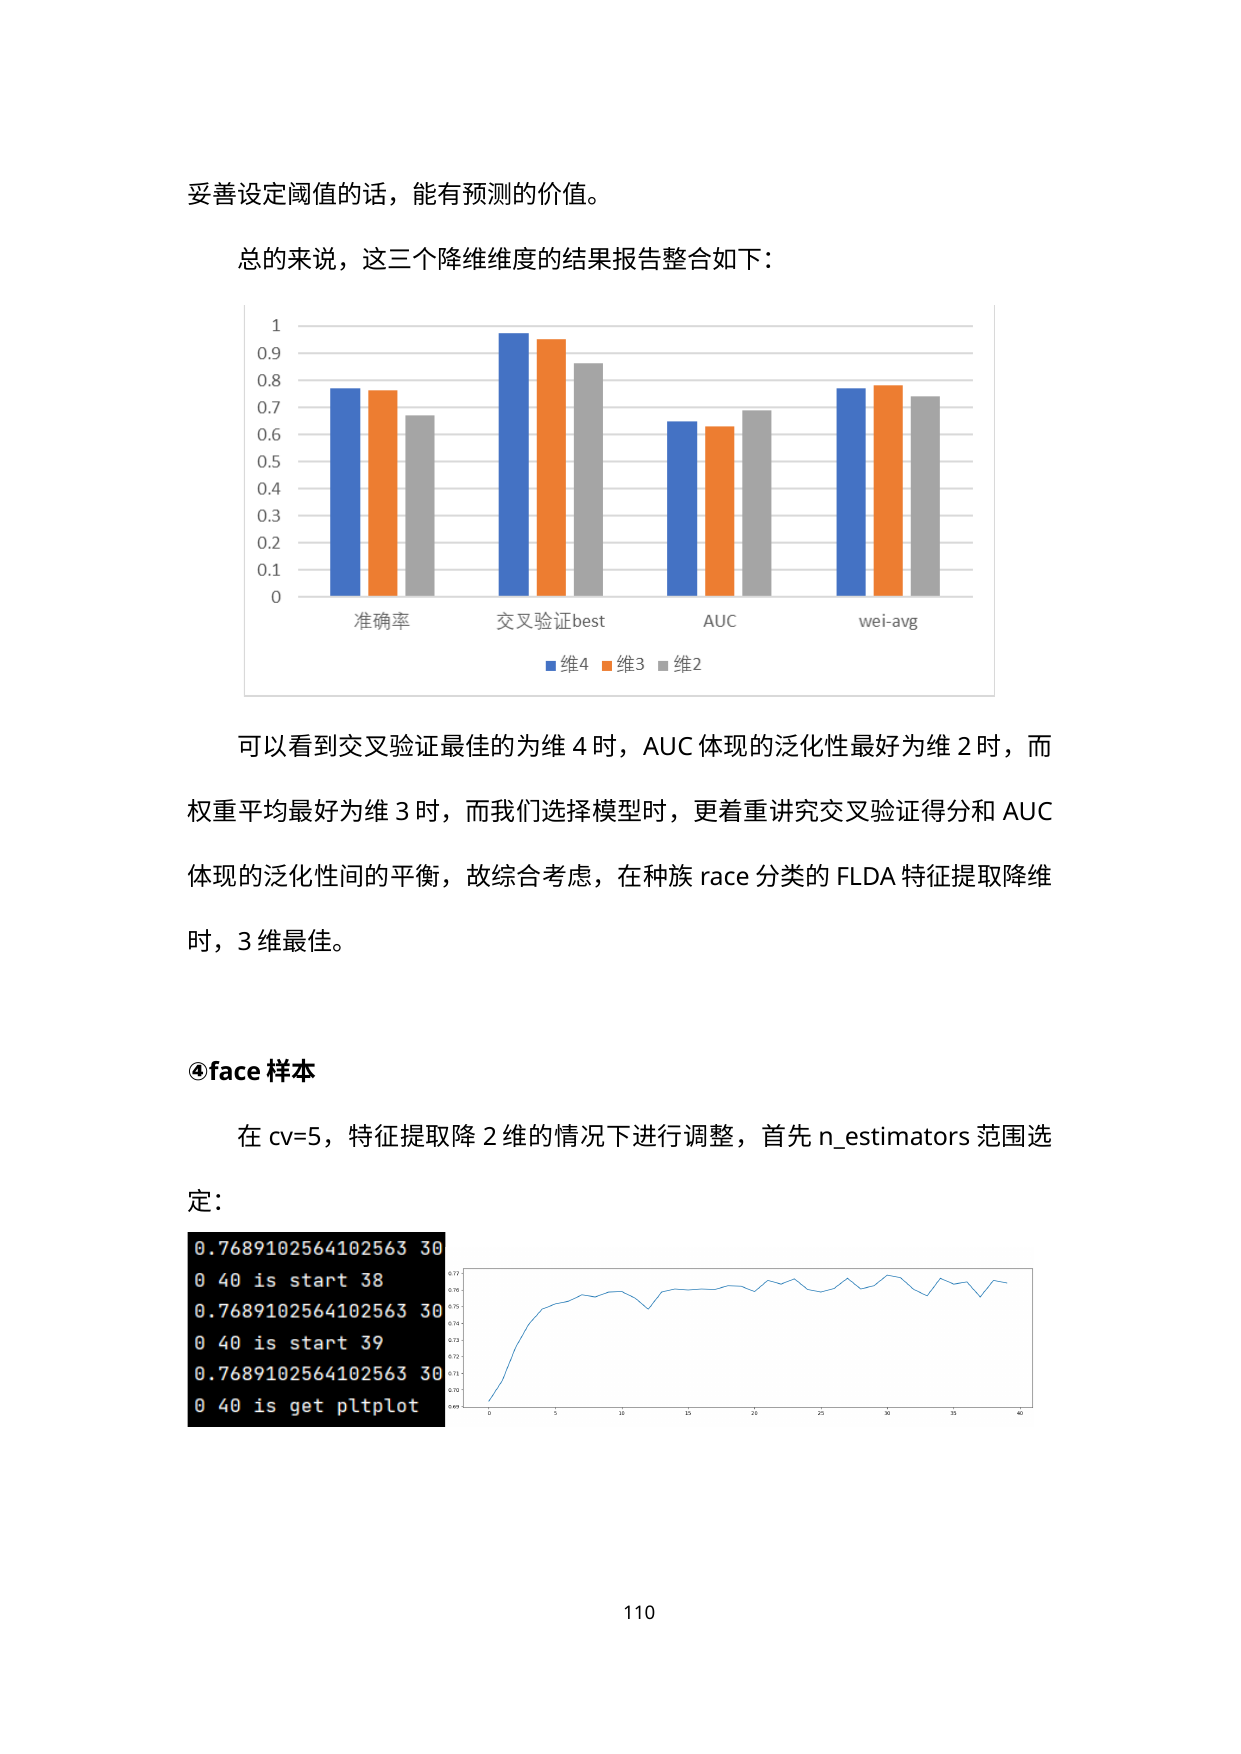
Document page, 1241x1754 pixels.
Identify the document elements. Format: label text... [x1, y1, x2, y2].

text 在cv=5，特征提取降2维的情况下进行调整，首先n_estimators范围选定： [187, 1102, 1053, 1232]
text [187, 160, 1053, 225]
picture [243, 305, 995, 697]
picture [187, 1232, 1035, 1427]
text 可以看到交叉验证最佳的为维4时，AUC体现的泛化性最好为维2时，而权重平均最好为维3时，而我们选择模型时，更着重讲究交叉验证得分和AUC体现的泛化性间的平衡，故综合考虑，在种族race分类的FLDA特征提取降维时，3维最佳。 [187, 712, 1053, 972]
text ④face样本 [187, 1037, 1053, 1102]
text 总的来说，这三个降维维度的结果报告整合如下： [187, 225, 1053, 290]
